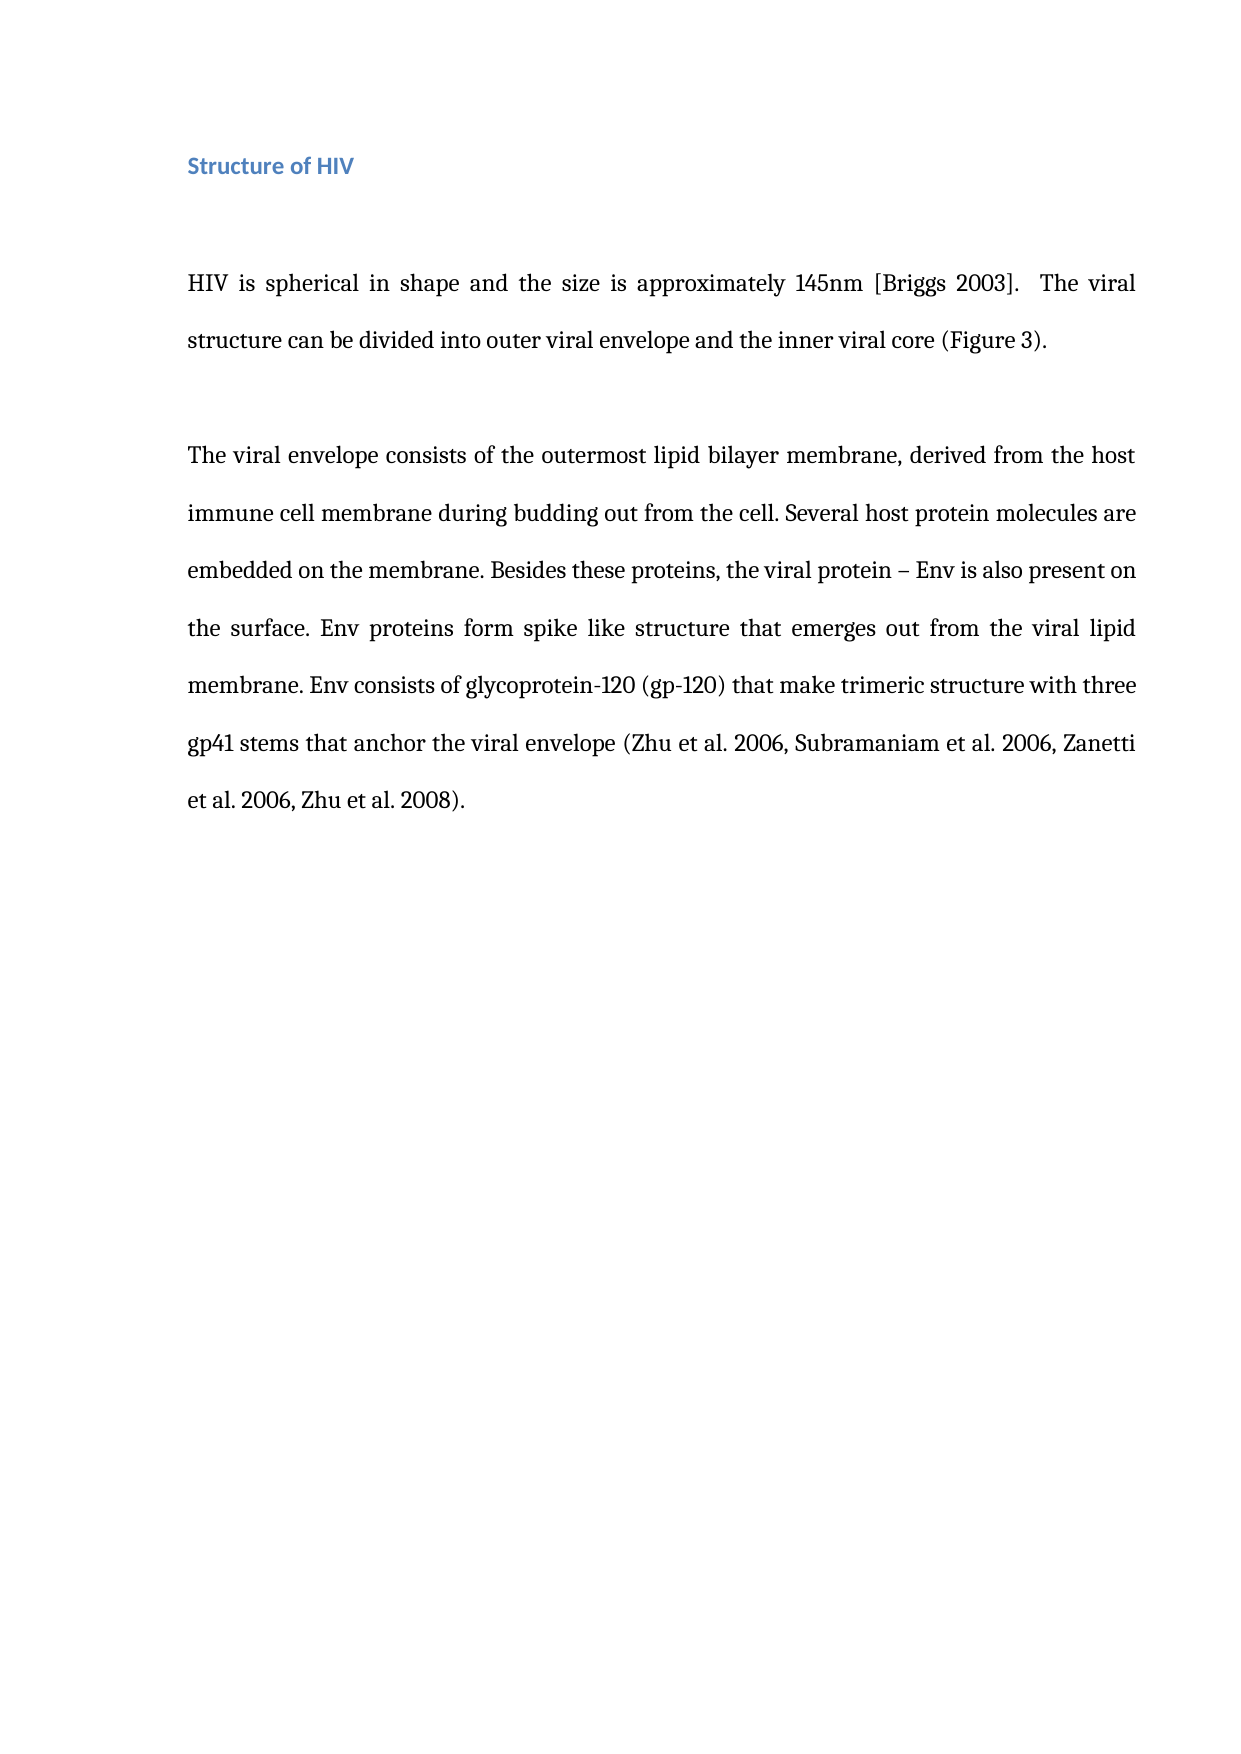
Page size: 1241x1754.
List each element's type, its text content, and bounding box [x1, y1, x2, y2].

subtitle Structure of HIV [187, 150, 1138, 181]
text The viral envelope consists of the outermost lipid bilayer membrane, derived from the host immune cell membrane during budding out from the cell. Several host protein molecules are embedded on the membrane. Besides these proteins, the viral protein – Env is also present on the surface. Env proteins form spike like structure that emerges out from the viral lipid membrane. Env consists of glycoprotein-120 (gp-120) that make trimeric structure with three gp41 stems that anchor the viral envelope (Zhu et al. 2006, Subramaniam et al. 2006, Zanetti et al. 2006, Zhu et al. 2008). [187, 441, 1138, 815]
text HIV is spherical in shape and the size is approximately 145nm [Briggs 2003]. The viral structure can be divided into outer viral envelope and the inner viral core (Figure 3). [187, 268, 1138, 355]
